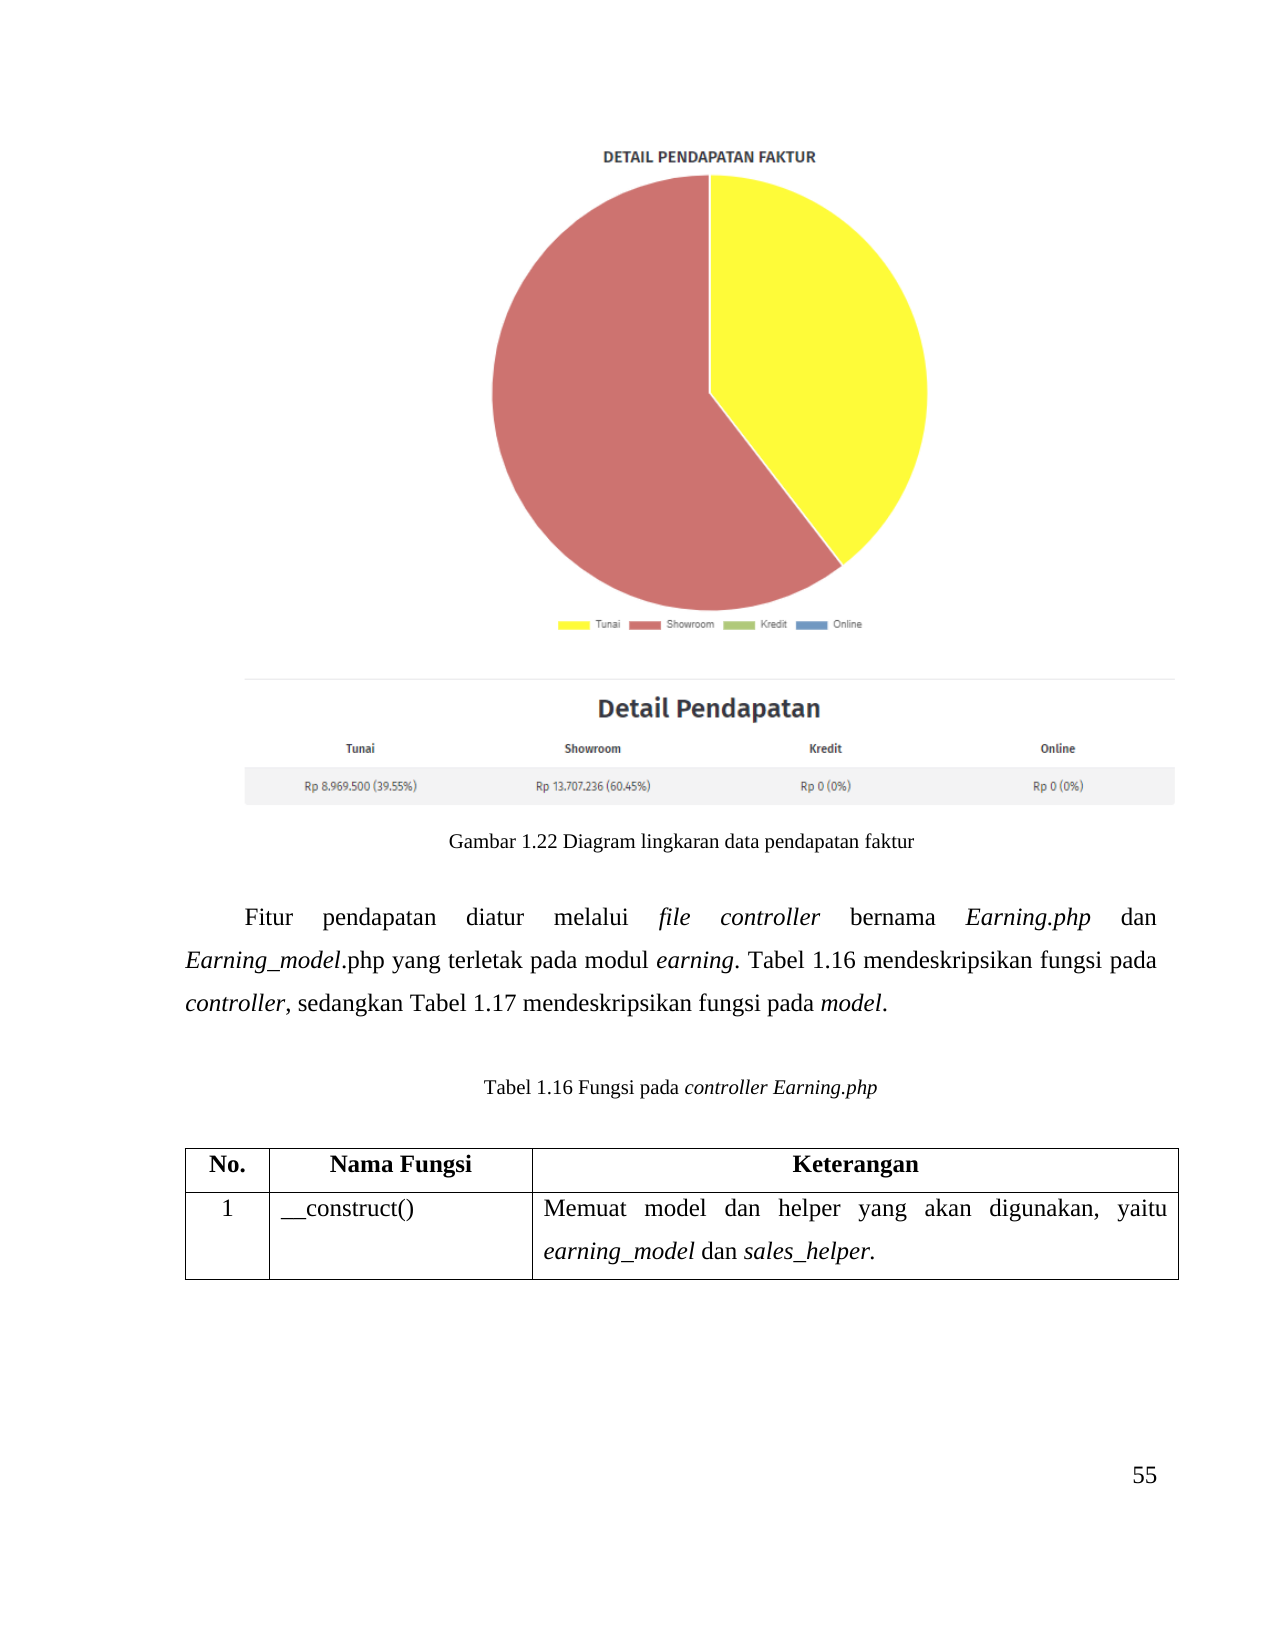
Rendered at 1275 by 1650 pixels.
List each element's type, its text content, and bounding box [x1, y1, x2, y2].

table_header Nama Fungsi [270, 1149, 532, 1192]
table_cell 1 [186, 1193, 269, 1279]
table_cell Memuat model dan helper yang akan digunakan, yaitu earning_model dan sales_helper. [533, 1193, 1178, 1279]
table_cell __construct() [270, 1193, 532, 1279]
table_header Keterangan [533, 1149, 1178, 1192]
picture [206, 147, 1217, 815]
text Fitur pendapatan diatur melalui file controller bernama Earning.php dan Earning_model.php yang terletak pada modul earning. Tabel 1.16 mendeskripsikan fungsi pada controller, sedangkan Tabel 1.17 mendeskripsikan fungsi pada model. [185, 902, 1157, 1017]
table_header No. [186, 1149, 269, 1192]
